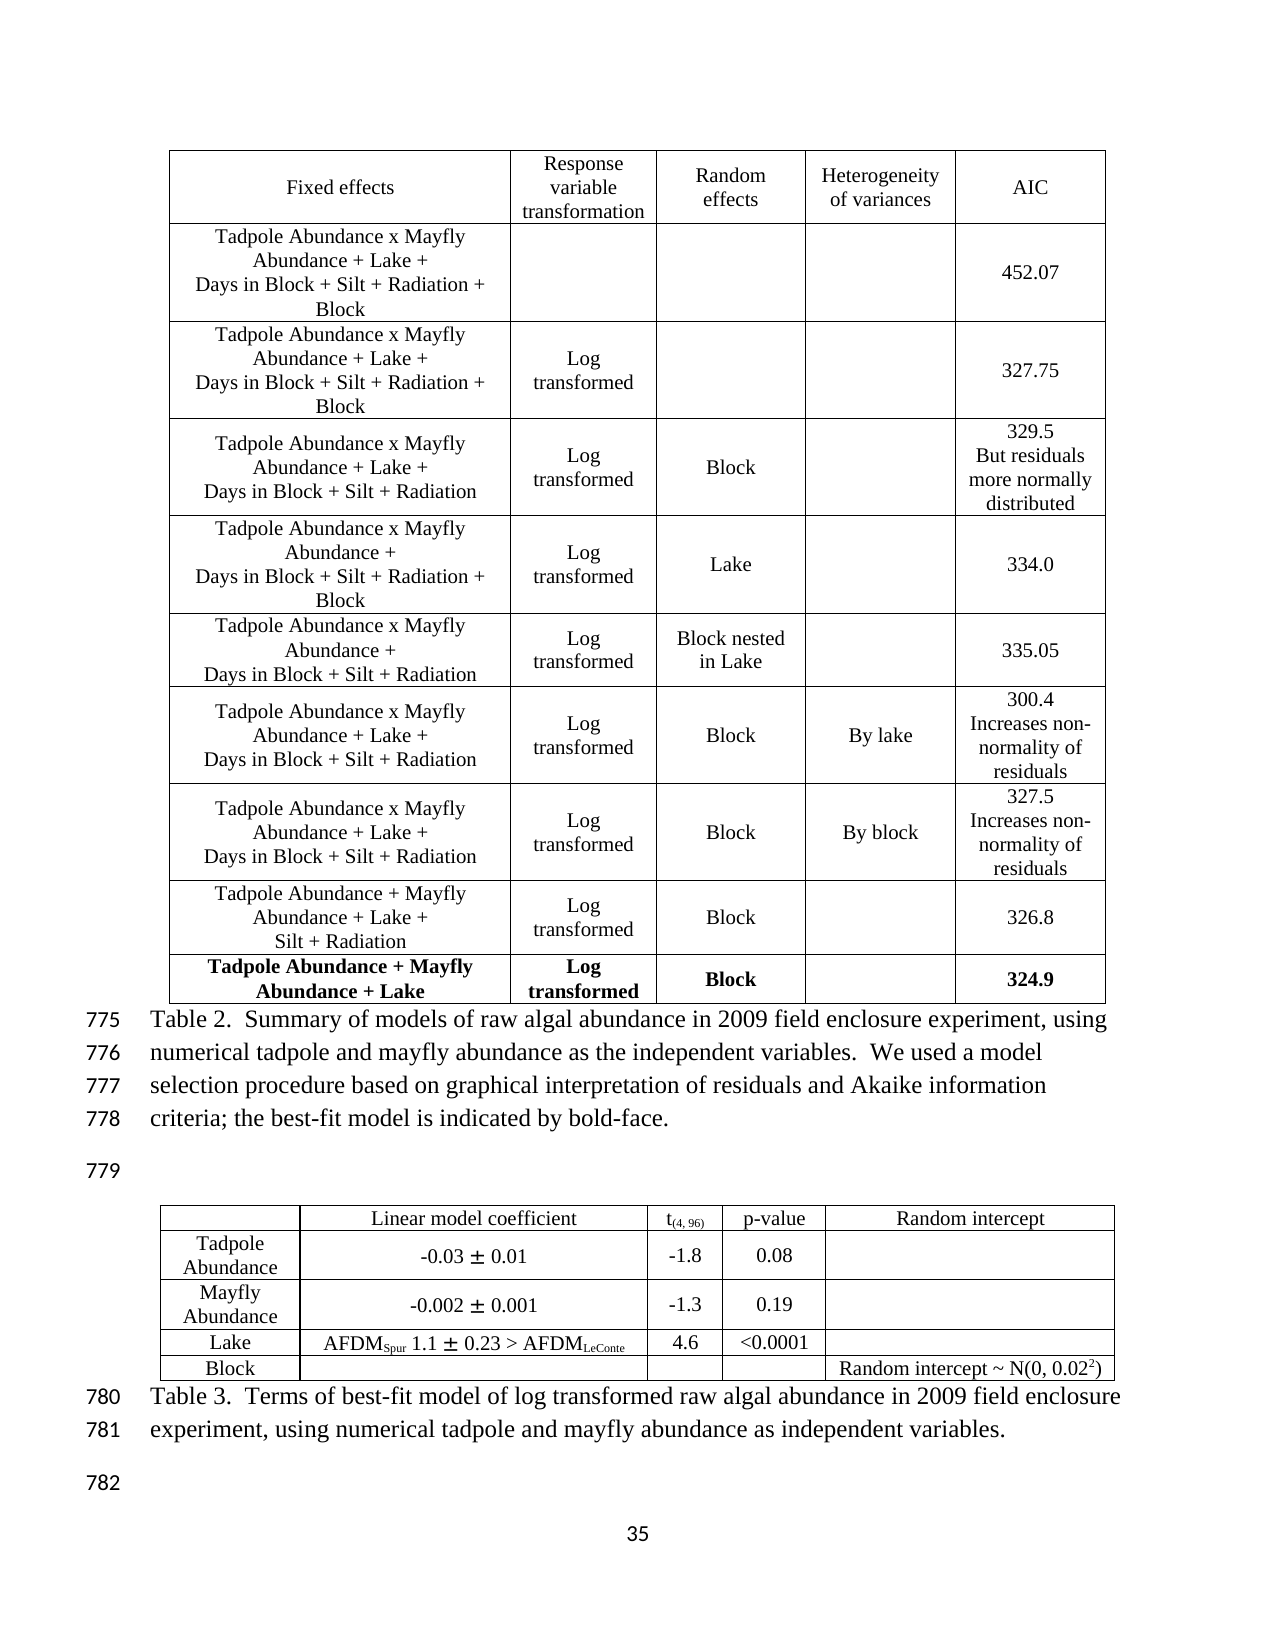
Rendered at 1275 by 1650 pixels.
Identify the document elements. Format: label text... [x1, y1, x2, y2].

table_cell Tadpole Abundance x Mayfly Abundance + Lake + Days in Block + Silt + Radiation + Block [170, 322, 510, 418]
table_cell 327.75 [956, 322, 1105, 418]
table_header [161, 1206, 299, 1230]
table_cell -1.3 [648, 1280, 722, 1328]
table_cell [806, 955, 955, 1003]
table_cell Log transformed [511, 516, 656, 612]
table_cell -1.8 [648, 1231, 722, 1279]
table_cell Log transformed [511, 784, 656, 880]
table_cell Block [657, 784, 805, 880]
table_header Heterogeneity of variances [806, 151, 955, 223]
table_cell [826, 1330, 1114, 1355]
table_cell Log transformed [511, 881, 656, 953]
table_cell [657, 224, 805, 321]
table_cell [301, 1356, 647, 1380]
table_cell 326.8 [956, 881, 1105, 953]
table_cell [723, 1356, 825, 1380]
table_cell [826, 1231, 1114, 1279]
table_cell Lake [161, 1330, 299, 1355]
table_cell Tadpole Abundance x Mayfly Abundance + Days in Block + Silt + Radiation [170, 614, 510, 686]
table_cell -0.03 ± 0.01 [301, 1231, 647, 1279]
table_cell [806, 881, 955, 953]
table_header Fixed effects [170, 151, 510, 223]
text Table 3. Terms of best-fit model of log transformed raw algal abundance in 2009 field enclosure experiment, using numerical tadpole and mayfly abundance as independent variables. [150, 1381, 1125, 1443]
table_cell Tadpole Abundance x Mayfly Abundance + Lake + Days in Block + Silt + Radiation [170, 784, 510, 880]
table_cell 300.4 Increases non-normality of residuals [956, 687, 1105, 783]
table_cell Mayfly Abundance [161, 1280, 299, 1328]
table_cell AFDMSpur 1.1 ± 0.23 > AFDMLeConte [301, 1330, 647, 1355]
table_cell <0.0001 [723, 1330, 825, 1355]
table_header Random effects [657, 151, 805, 223]
table_cell Log transformed [511, 614, 656, 686]
table_cell [511, 224, 656, 321]
table_cell By lake [806, 687, 955, 783]
table_cell Lake [657, 516, 805, 612]
table_cell Block [657, 955, 805, 1003]
table_cell [806, 224, 955, 321]
table_cell 335.05 [956, 614, 1105, 686]
table_cell Tadpole Abundance + Mayfly Abundance + Lake + Silt + Radiation [170, 881, 510, 953]
table_cell [806, 516, 955, 612]
table_cell Tadpole Abundance x Mayfly Abundance + Days in Block + Silt + Radiation + Block [170, 516, 510, 612]
text Table 2. Summary of models of raw algal abundance in 2009 field enclosure experiment, using numerical tadpole and mayfly abundance as the independent variables. We used a model selection procedure based on graphical interpretation of residuals and Akaike information criteria; the best-fit model is indicated by bold-face. [150, 1004, 1125, 1131]
table_cell 4.6 [648, 1330, 722, 1355]
table_cell 452.07 [956, 224, 1105, 321]
table_cell 327.5 Increases non-normality of residuals [956, 784, 1105, 880]
table_header t(4, 96) [648, 1206, 722, 1230]
table_cell Tadpole Abundance x Mayfly Abundance + Lake + Days in Block + Silt + Radiation + Block [170, 224, 510, 321]
table_header Response variable transformation [511, 151, 656, 223]
table_cell Log transformed [511, 419, 656, 515]
table_cell Log transformed [511, 955, 656, 1003]
table_cell 0.19 [723, 1280, 825, 1328]
table_cell [657, 322, 805, 418]
table_cell Block [657, 419, 805, 515]
table_cell Log transformed [511, 687, 656, 783]
table_header p-value [723, 1206, 825, 1230]
table_header Linear model coefficient [301, 1206, 647, 1230]
table_cell By block [806, 784, 955, 880]
table_cell Tadpole Abundance + Mayfly Abundance + Lake [170, 955, 510, 1003]
table_cell Tadpole Abundance x Mayfly Abundance + Lake + Days in Block + Silt + Radiation [170, 687, 510, 783]
table_cell 324.9 [956, 955, 1105, 1003]
table_cell Random intercept ~ N(0, 0.022) [826, 1356, 1114, 1380]
table_cell Block nested in Lake [657, 614, 805, 686]
table_cell [826, 1280, 1114, 1328]
table_cell Block [161, 1356, 299, 1380]
table_cell [806, 614, 955, 686]
table_cell -0.002 ± 0.001 [301, 1280, 647, 1328]
table_cell Log transformed [511, 322, 656, 418]
table_cell Block [657, 881, 805, 953]
table_cell Tadpole Abundance x Mayfly Abundance + Lake + Days in Block + Silt + Radiation [170, 419, 510, 515]
table_cell [806, 419, 955, 515]
table_header Random intercept [826, 1206, 1114, 1230]
table_cell [806, 322, 955, 418]
table_cell Block [657, 687, 805, 783]
table_cell 334.0 [956, 516, 1105, 612]
table_cell 329.5 But residuals more normally distributed [956, 419, 1105, 515]
table_cell Tadpole Abundance [161, 1231, 299, 1279]
table_cell [648, 1356, 722, 1380]
table_header AIC [956, 151, 1105, 223]
table_cell 0.08 [723, 1231, 825, 1279]
